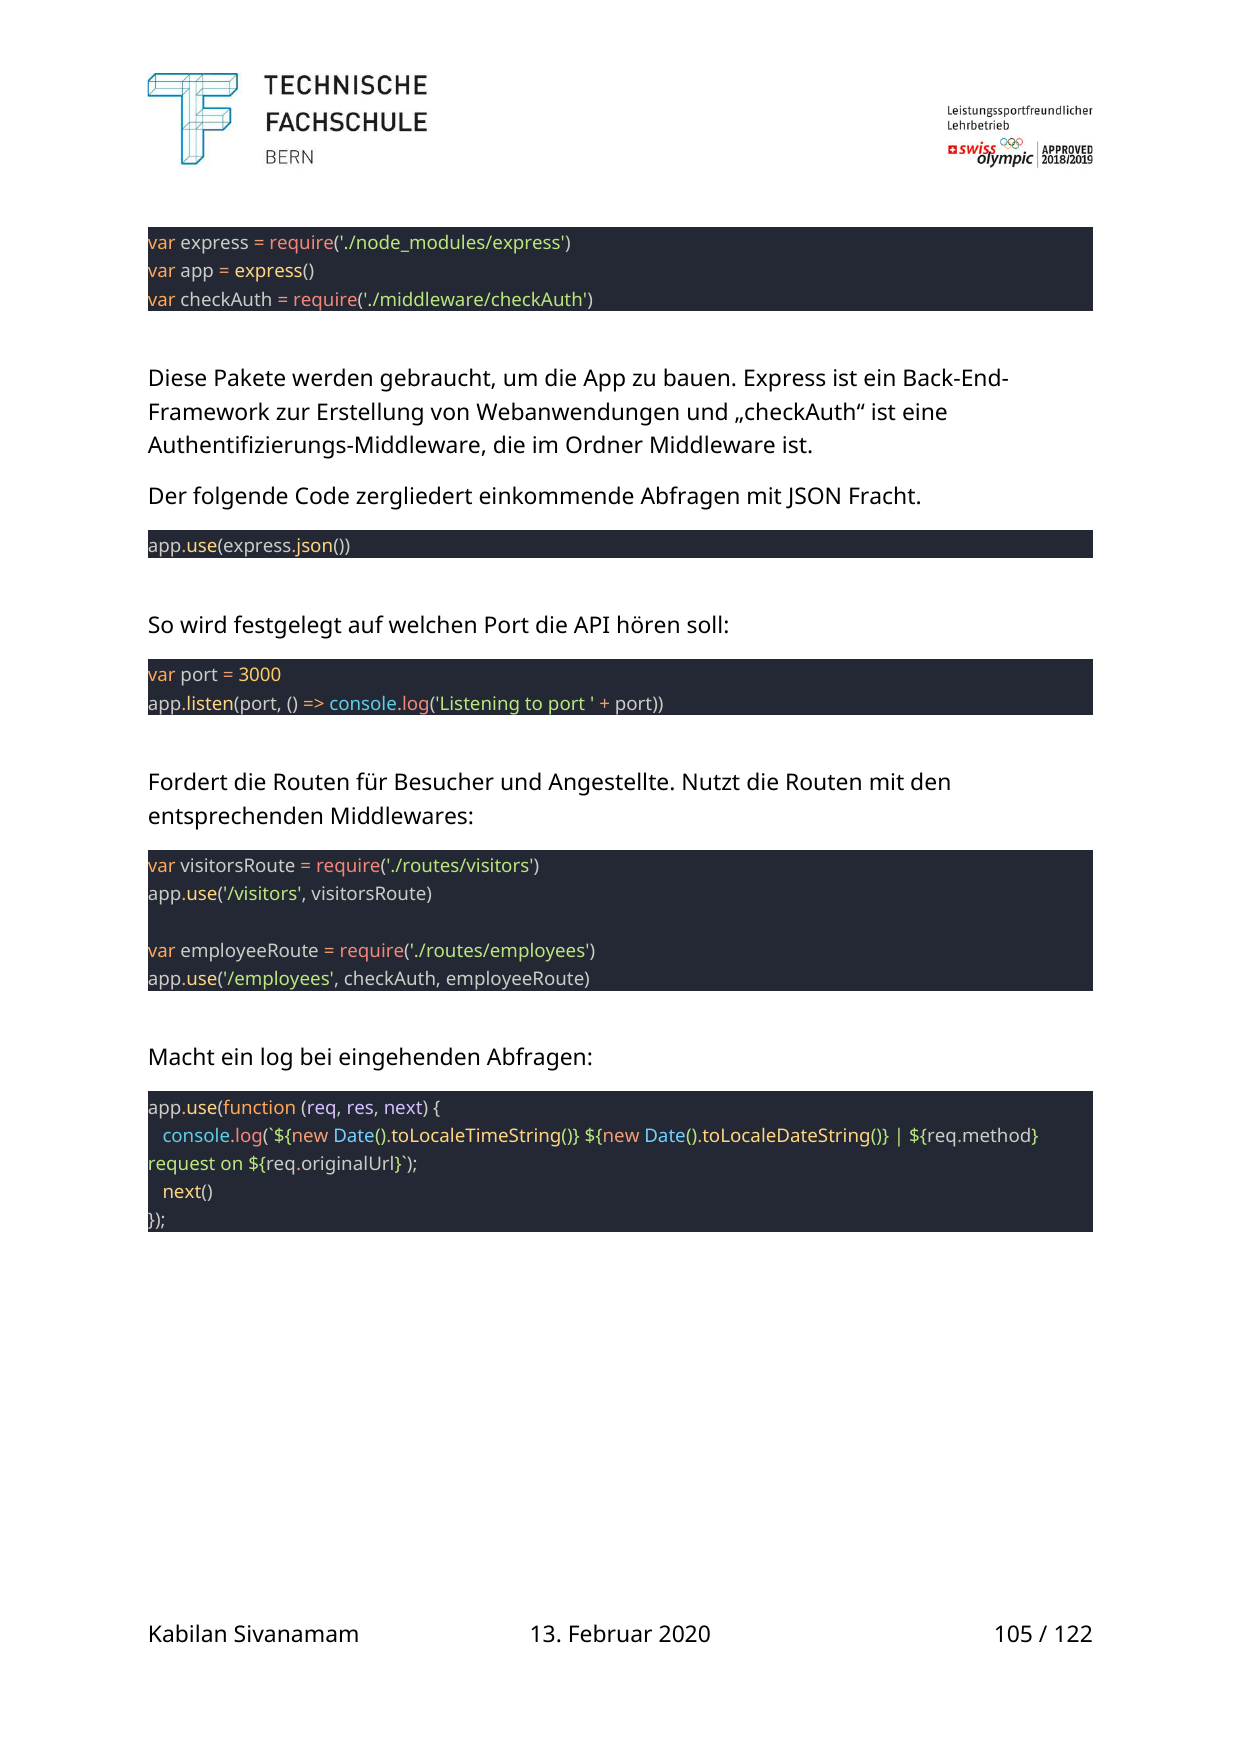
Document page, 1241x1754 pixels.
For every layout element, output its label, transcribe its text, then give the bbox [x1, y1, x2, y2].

text app.use('/visitors', visitorsRoute) [148, 878, 1093, 906]
text app.use(function (req, res, next) { [148, 1091, 1093, 1119]
text var employeeRoute = require('./routes/employees') [148, 934, 1093, 962]
text Macht ein log bei eingehenden Abfragen: [148, 1041, 1093, 1072]
text Der folgende Code zergliedert einkommende Abfragen mit JSON Fracht. [148, 480, 1093, 511]
text Fordert die Routen für Besucher und Angestellte. Nutzt die Routen mit den entsprechenden Middlewares: [148, 766, 1093, 831]
text var port = 3000 [148, 659, 1093, 687]
text console.log(`${new Date().toLocaleTimeString()} ${new Date().toLocaleDateString()} | ${req.method} request on ${req.originalUrl}`); [148, 1119, 1093, 1176]
text var express = require('./node_modules/express') [148, 227, 1093, 255]
text Diese Pakete werden gebraucht, um die App zu bauen. Express ist ein Back-End-Framework zur Erstellung von Webanwendungen und „checkAuth“ ist eine Authentifizierungs-Middleware, die im Ordner Middleware ist. [148, 362, 1093, 461]
text app.listen(port, () => console.log('Listening to port ' + port)) [148, 687, 1093, 715]
text var visitorsRoute = require('./routes/visitors') [148, 850, 1093, 878]
text }); [148, 1204, 1093, 1232]
picture [147, 73, 1093, 196]
text app.use(express.json()) [148, 530, 1093, 558]
text var checkAuth = require('./middleware/checkAuth') [148, 283, 1093, 311]
text So wird festgelegt auf welchen Port die API hören soll: [148, 609, 1093, 640]
text var app = express() [148, 255, 1093, 283]
text app.use('/employees', checkAuth, employeeRoute) [148, 962, 1093, 991]
text next() [148, 1176, 1093, 1204]
